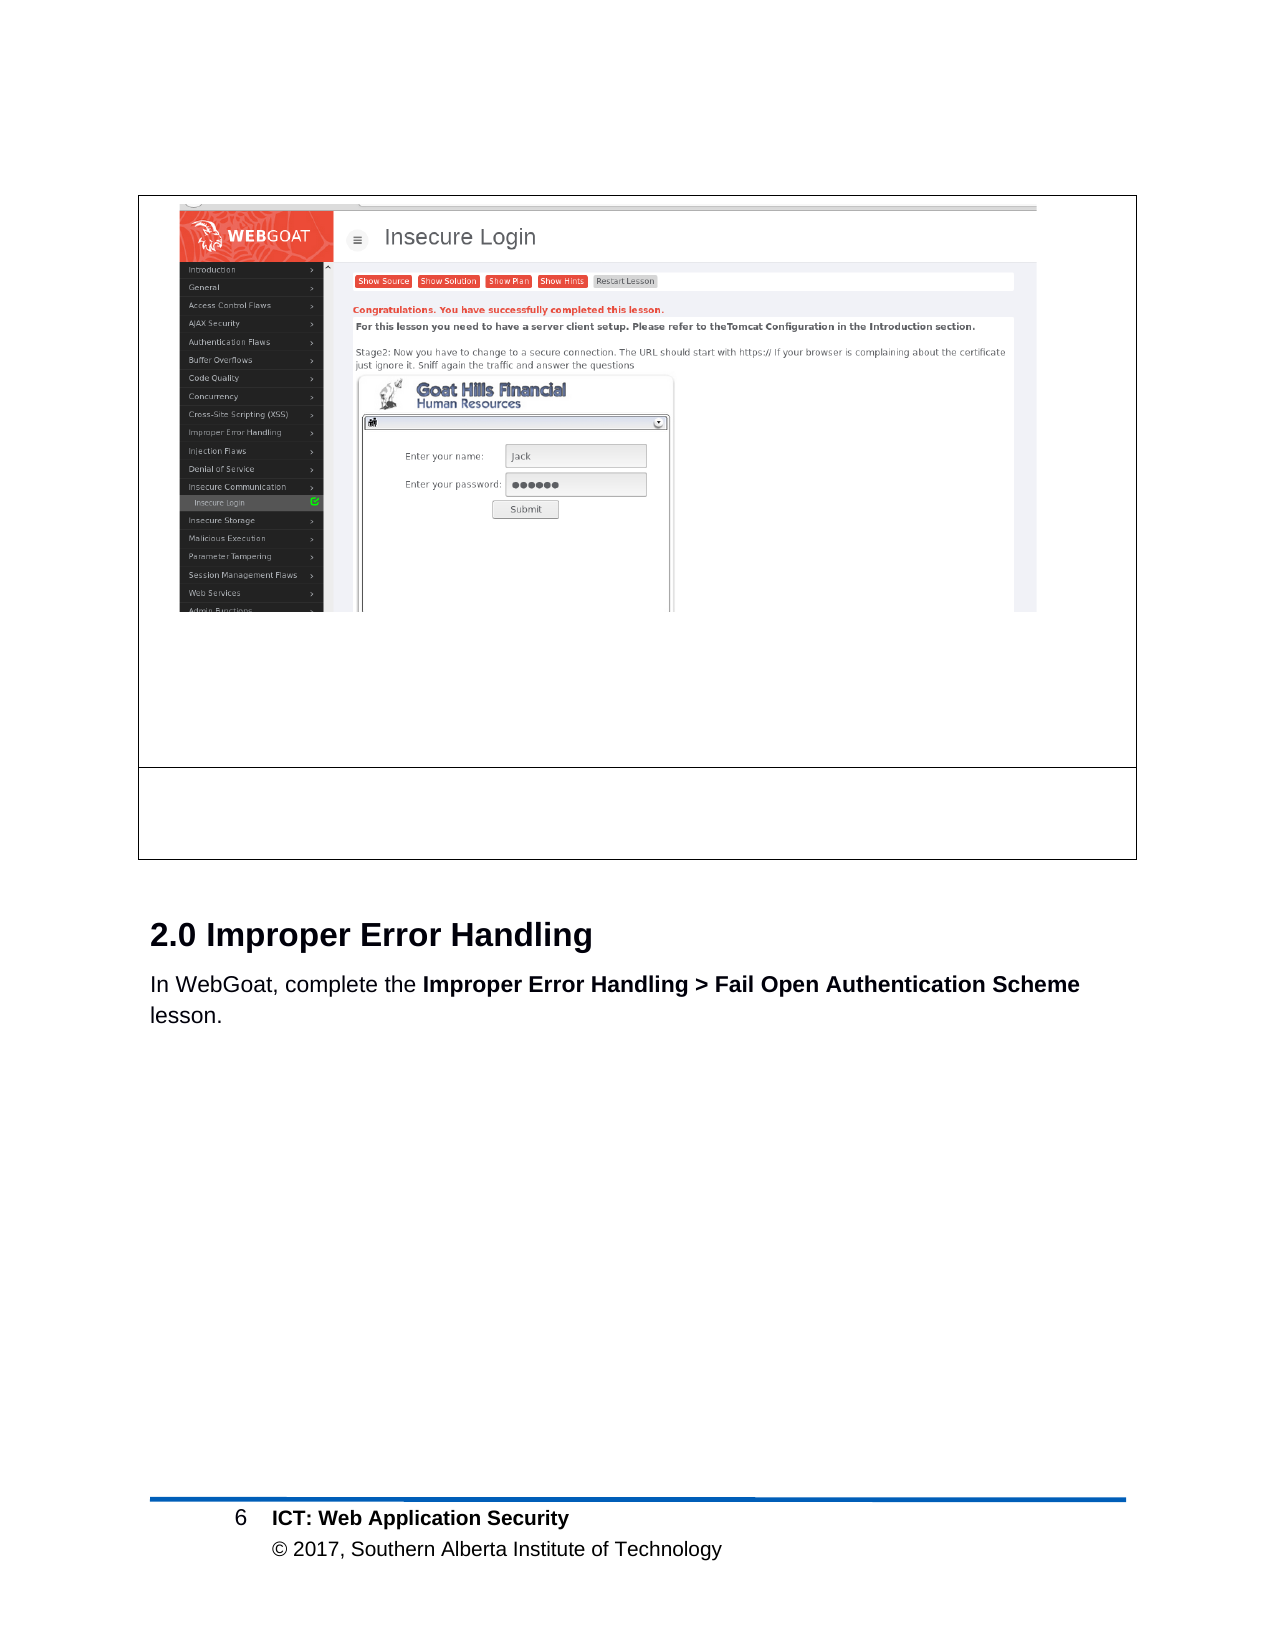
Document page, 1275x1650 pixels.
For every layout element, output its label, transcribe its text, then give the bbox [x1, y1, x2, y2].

table_cell [139, 768, 1136, 858]
subtitle 2.0 Improper Error Handling [150, 915, 1125, 953]
table_cell [139, 196, 1136, 767]
picture [179, 204, 1037, 612]
text In WebGoat, complete the Improper Error Handling > Fail Open Authentication Scheme lesson. [150, 971, 1125, 1028]
